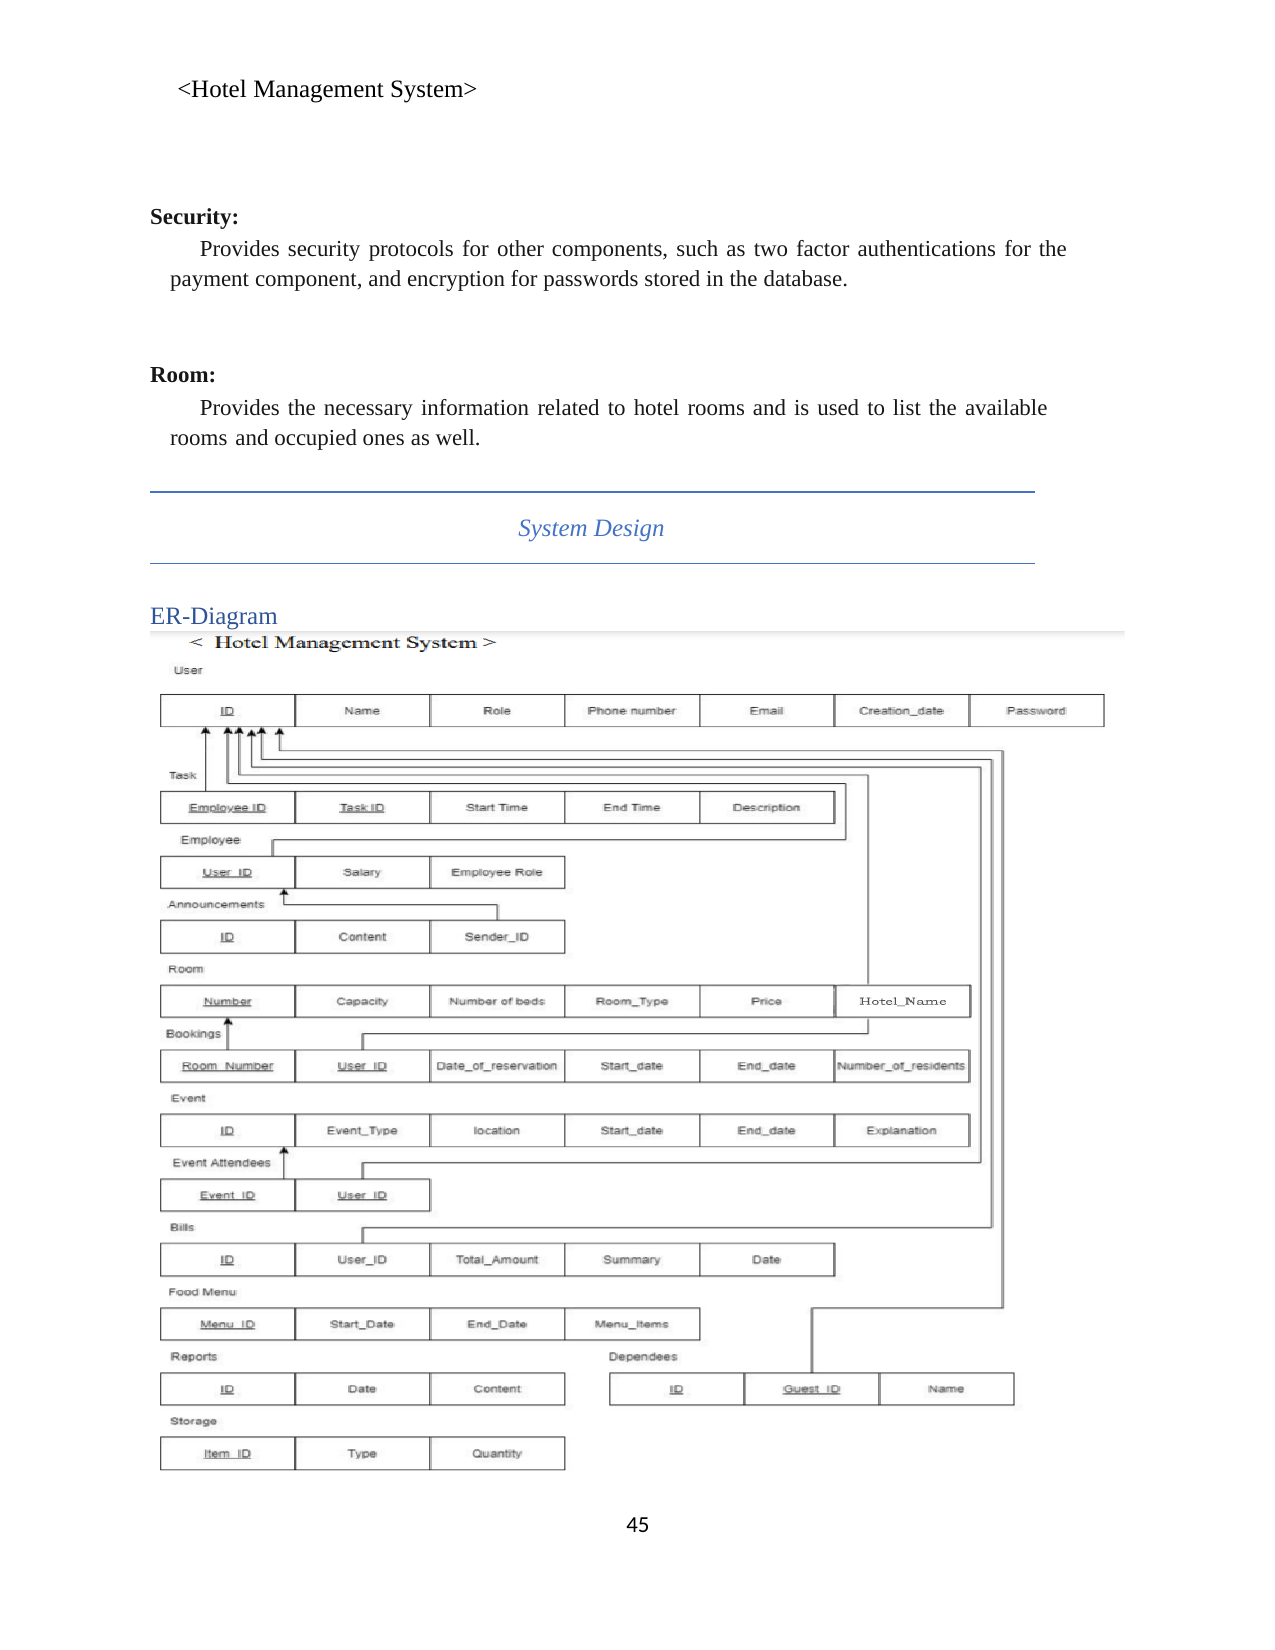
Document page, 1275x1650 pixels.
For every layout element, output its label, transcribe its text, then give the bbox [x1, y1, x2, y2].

subtitle ER-Diagram [150, 601, 1125, 630]
subtitle Security: [150, 203, 1125, 229]
subtitle Room: [150, 361, 1125, 387]
text System Design [150, 493, 1035, 563]
text Provides security protocols for other components, such as two factor authentications for the payment component, and encryption for passwords stored in the database. [170, 235, 1088, 292]
text Provides the necessary information related to hotel rooms and is used to list the available rooms and occupied ones as well. [170, 393, 1088, 450]
picture [150, 631, 1125, 1483]
